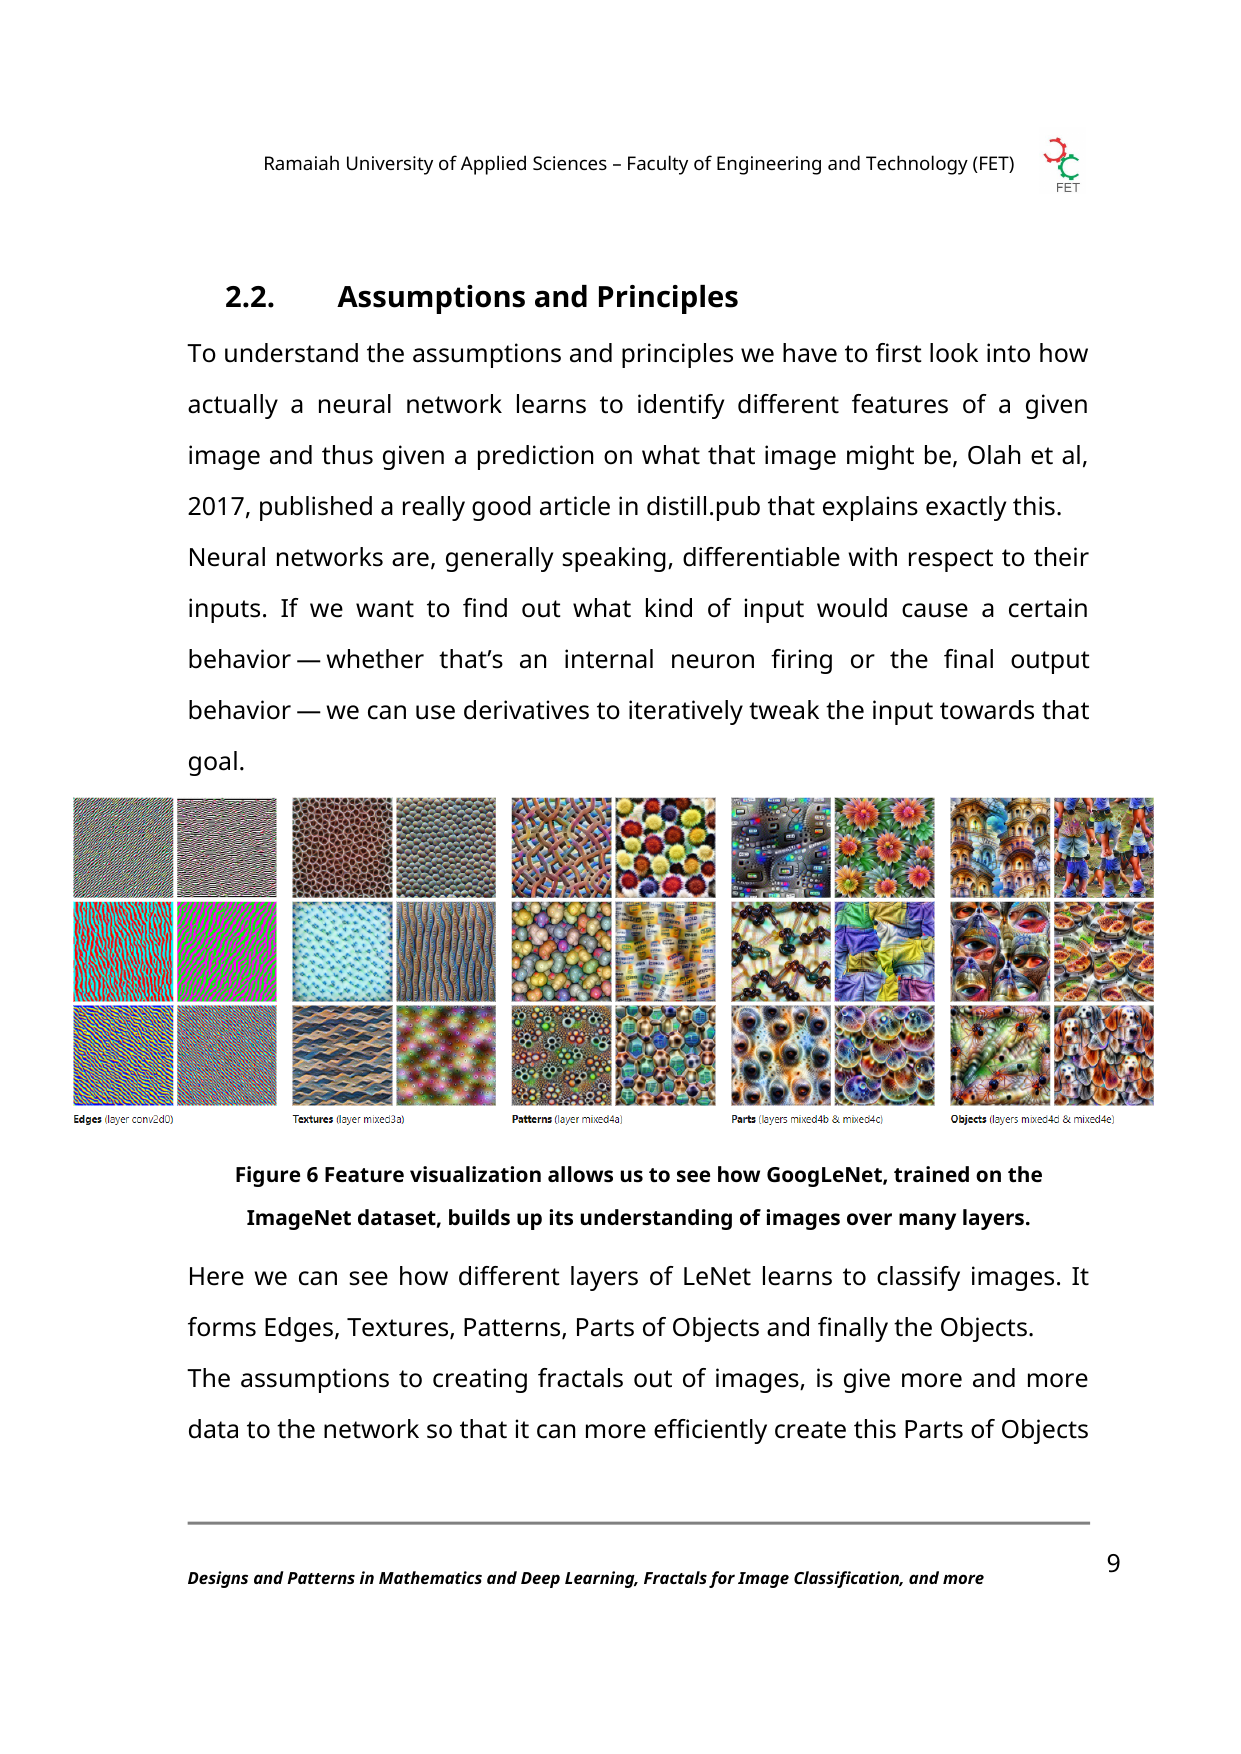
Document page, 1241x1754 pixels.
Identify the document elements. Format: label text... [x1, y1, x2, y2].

text Figure 6 Feature visualization allows us to see how GoogLeNet, trained on the ImageNet dataset, builds up its understanding of images over many layers. [187, 1160, 1090, 1231]
text Here we can see how different layers of LeNet learns to classify images. It forms Edges, Textures, Patterns, Parts of Objects and finally the Objects. [187, 1258, 1090, 1343]
subtitle Assumptions and Principles [225, 276, 1090, 316]
text Neural networks are, generally speaking, differentiable with respect to their inputs. If we want to find out what kind of input would cause a certain behavior — whether that’s an internal neuron firing or the final output behavior — we can use derivatives to iteratively tweak the input towards that goal. [187, 540, 1090, 778]
text To understand the assumptions and principles we have to first look into how actually a neural network learns to identify different features of a given image and thus given a prediction on what that image might be, Olah et al, 2017, published a really good article in distill.pub that explains exactly this. [187, 336, 1090, 523]
picture [71, 795, 1157, 1131]
picture [1038, 127, 1091, 196]
